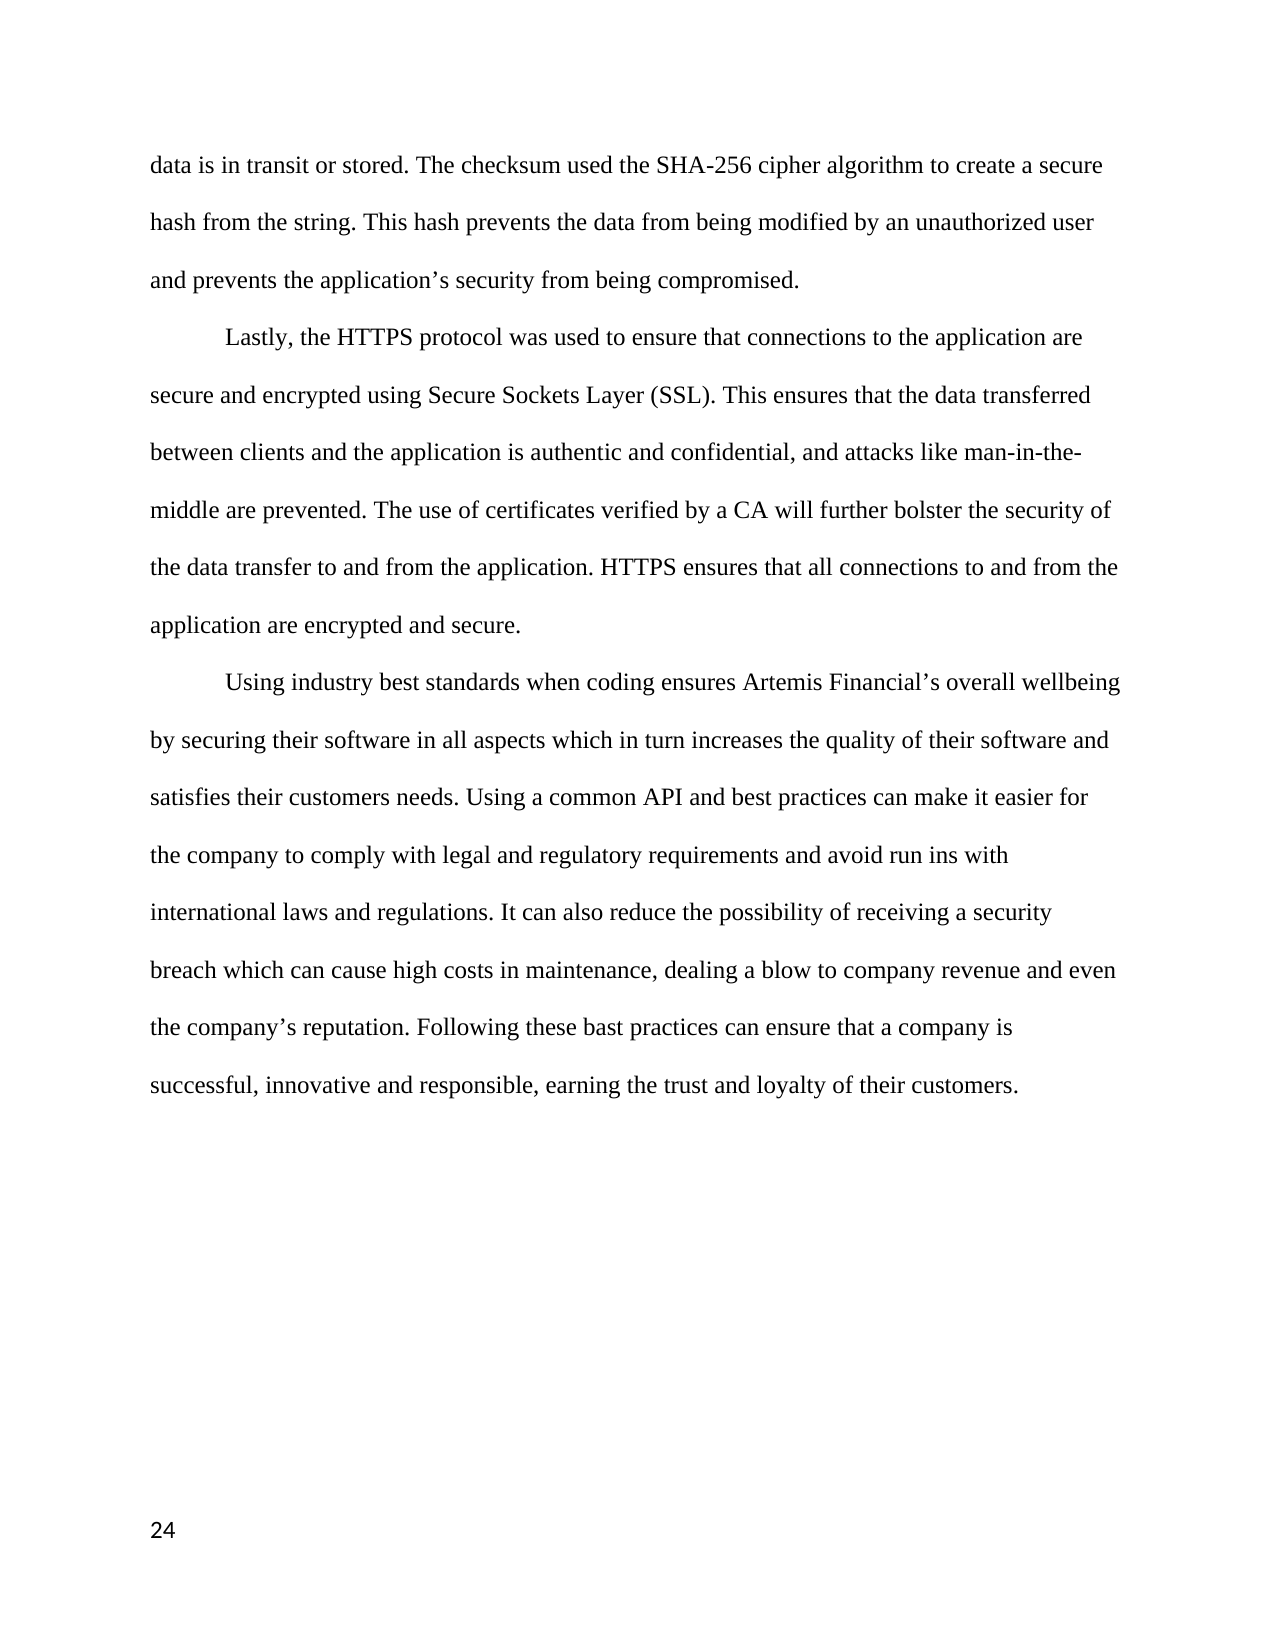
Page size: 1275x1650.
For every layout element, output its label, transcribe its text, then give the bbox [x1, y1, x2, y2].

text Using industry best standards when coding ensures Artemis Financial’s overall wellbeing by securing their software in all aspects which in turn increases the quality of their software and satisfies their customers needs. Using a common API and best practices can make it easier for the company to comply with legal and regulatory requirements and avoid run ins with international laws and regulations. It can also reduce the possibility of receiving a security breach which can cause high costs in maintenance, dealing a blow to company revenue and even the company’s reputation. Following these bast practices can ensure that a company is successful, innovative and responsible, earning the trust and loyalty of their customers. [150, 667, 1125, 1099]
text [150, 150, 1125, 294]
text Lastly, the HTTPS protocol was used to ensure that connections to the application are secure and encrypted using Secure Sockets Layer (SSL). This ensures that the data transferred between clients and the application is authentic and confidential, and attacks like man-in-the-middle are prevented. The use of certificates verified by a CA will further bolster the security of the data transfer to and from the application. HTTPS ensures that all connections to and from the application are encrypted and secure. [150, 322, 1125, 639]
